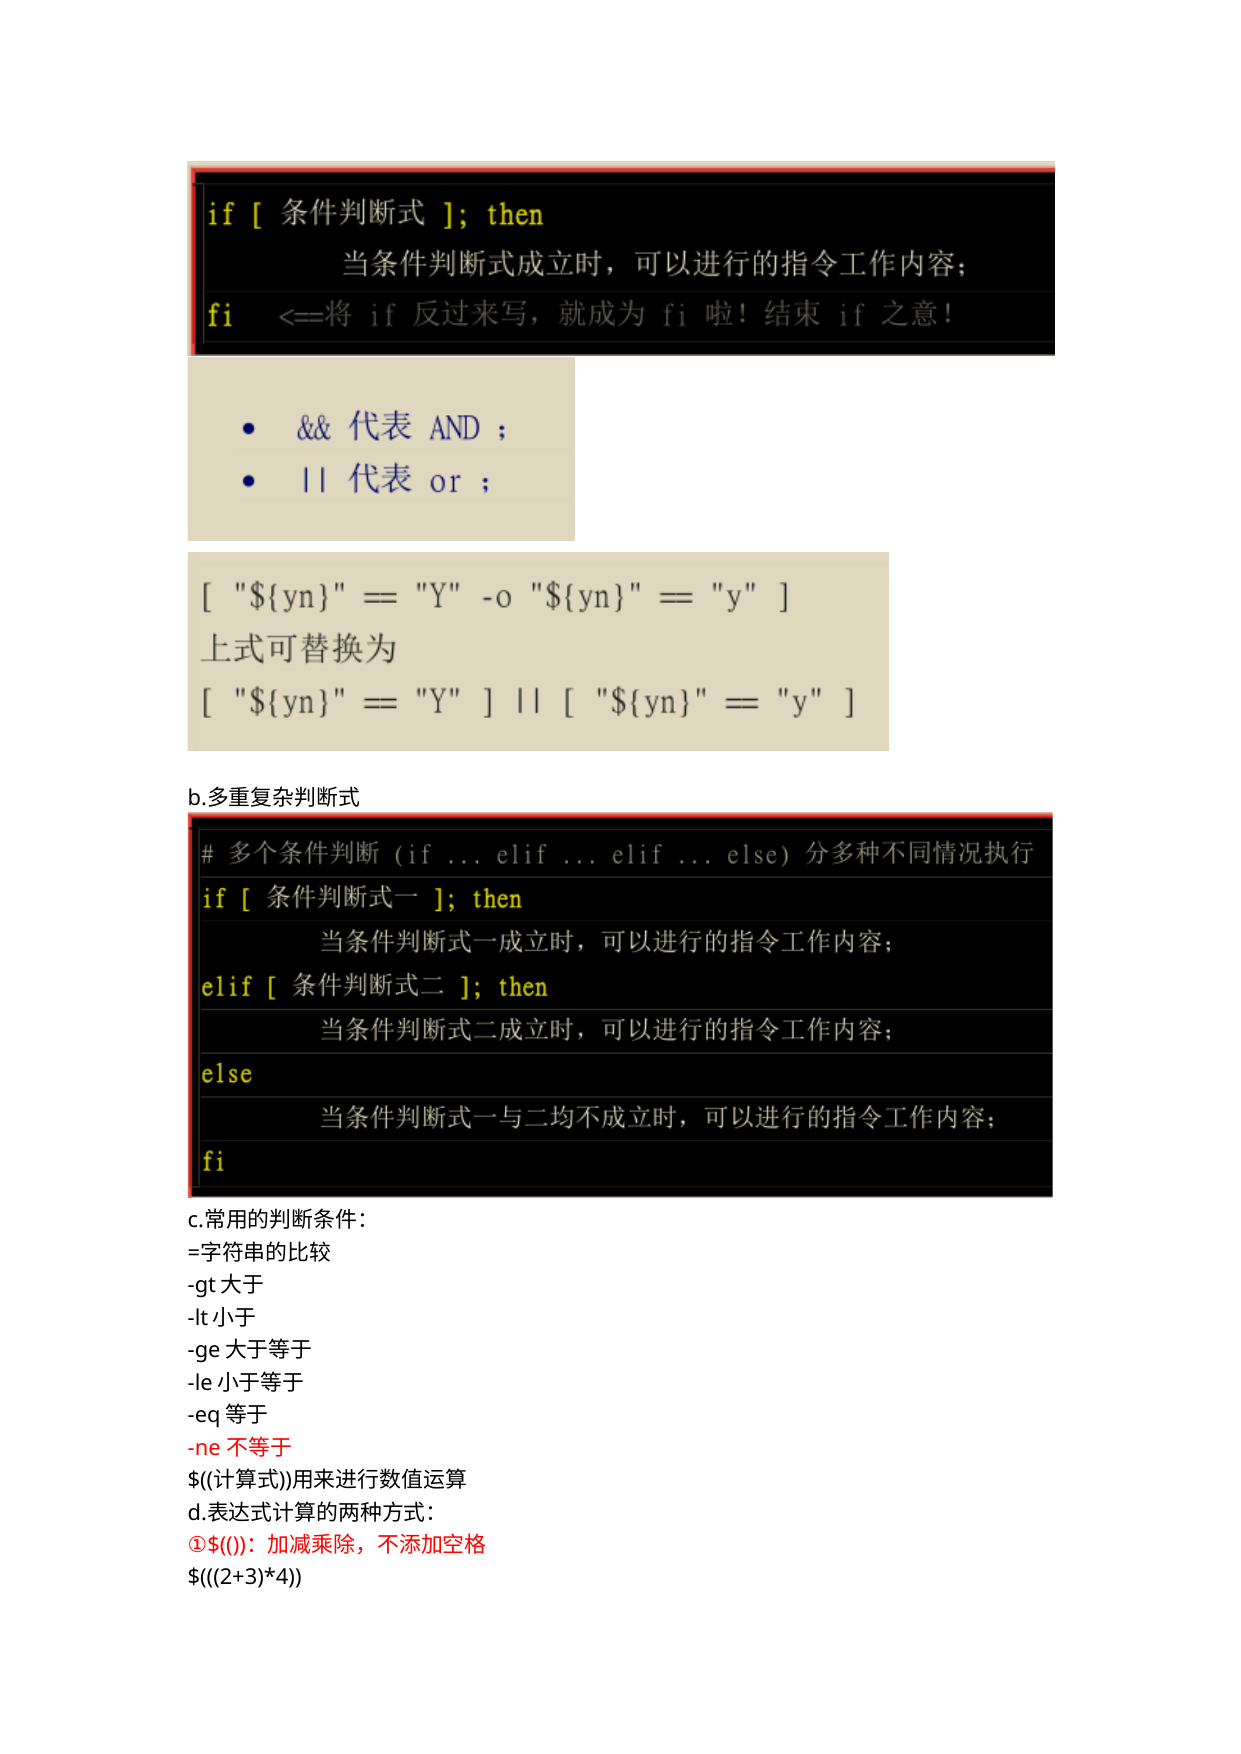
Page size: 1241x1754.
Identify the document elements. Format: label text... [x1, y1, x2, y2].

picture [187, 812, 1053, 1198]
text $((计算式))用来进行数值运算 [187, 1462, 1053, 1494]
text b.多重复杂判断式 [187, 779, 1053, 812]
text ①$(())：加减乘除，不添加空格 [187, 1527, 1053, 1559]
text c.常用的判断条件： [187, 1202, 1053, 1234]
picture [187, 552, 890, 751]
text -lt小于 [187, 1299, 1053, 1332]
text -ne 不等于 [187, 1429, 1053, 1462]
text -gt大于 [187, 1267, 1053, 1299]
text =字符串的比较 [187, 1234, 1053, 1267]
text -eq等于 [187, 1397, 1053, 1429]
text -ge大于等于 [187, 1332, 1053, 1364]
picture [187, 357, 575, 541]
picture [187, 161, 1055, 356]
text -le小于等于 [187, 1364, 1053, 1397]
text d.表达式计算的两种方式： [187, 1494, 1053, 1527]
text $(((2+3)*4)) [187, 1559, 1053, 1592]
